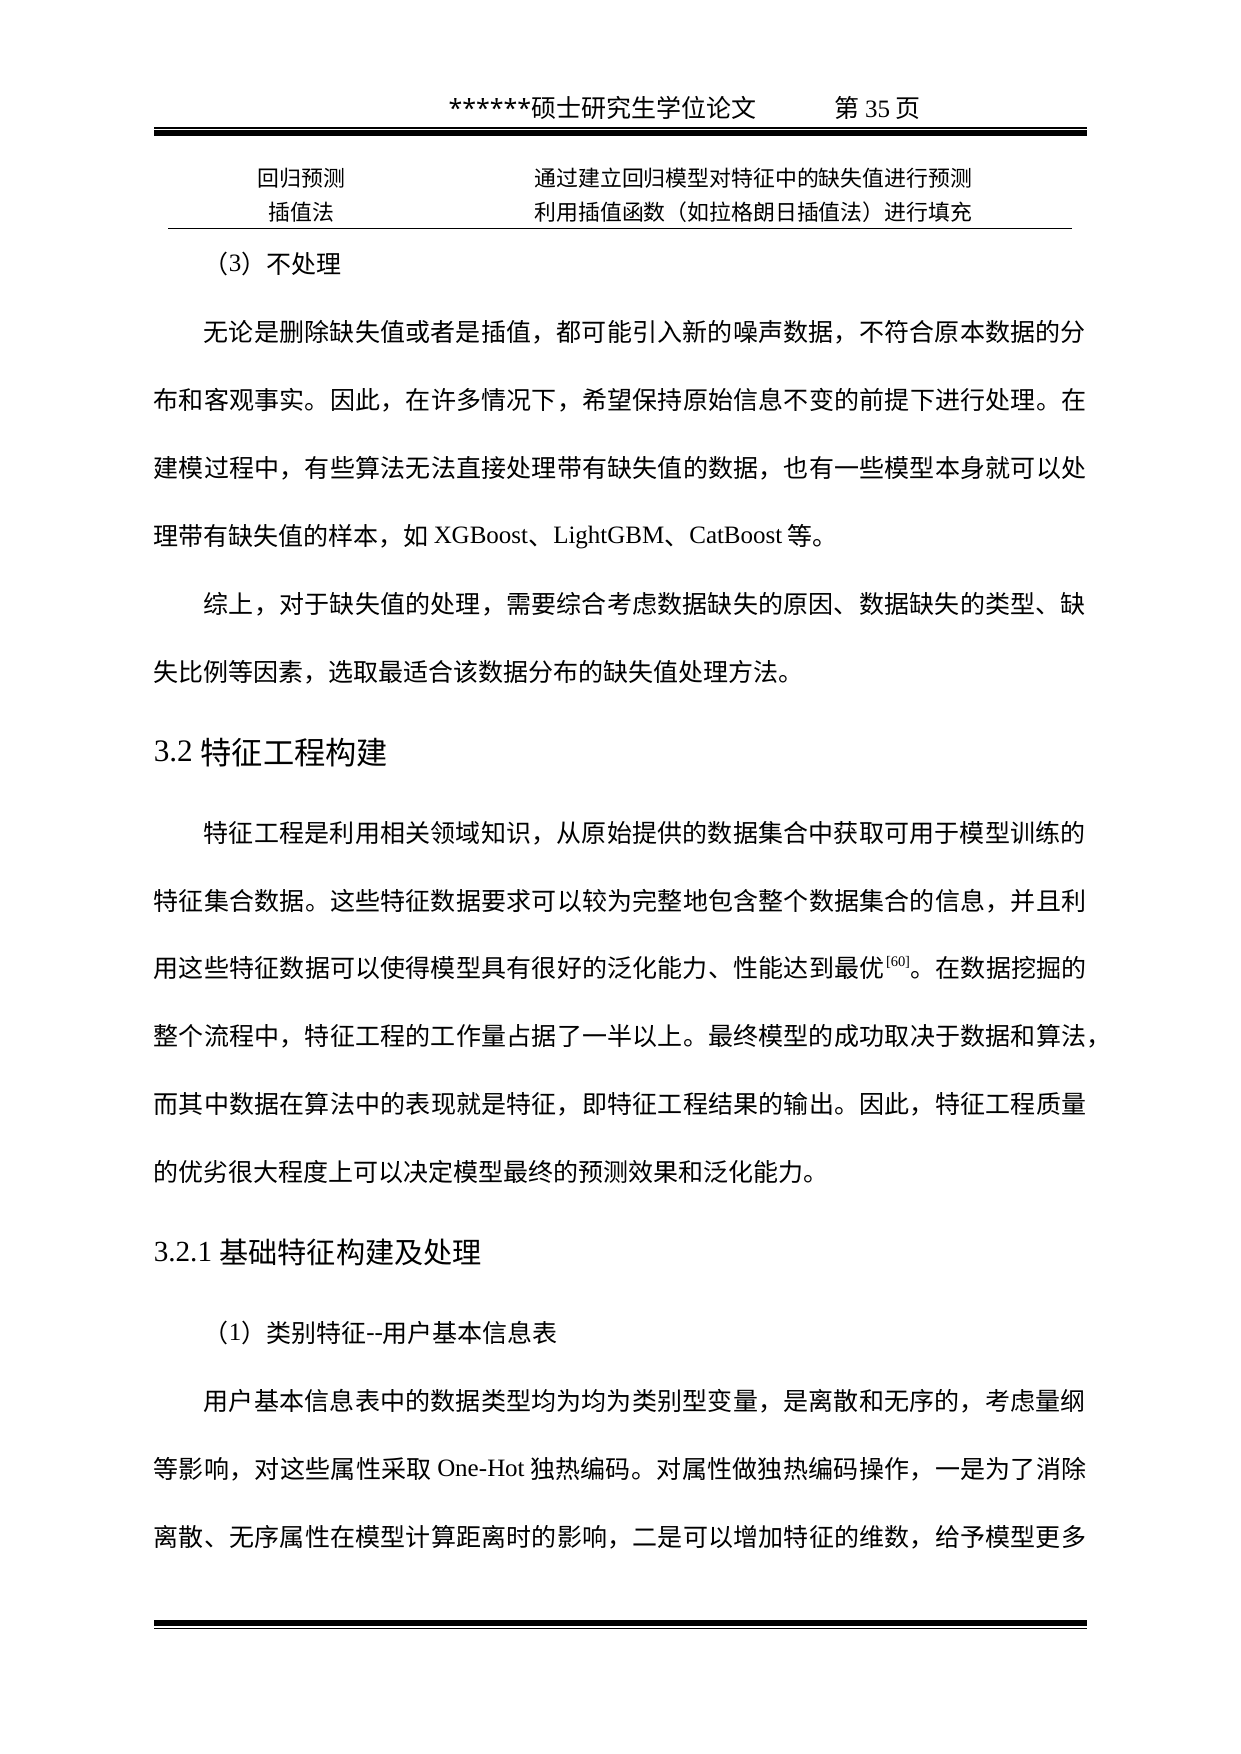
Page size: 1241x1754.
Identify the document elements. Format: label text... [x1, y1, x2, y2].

text 综上，对于缺失值的处理，需要综合考虑数据缺失的原因、数据缺失的类型、缺失比例等因素，选取最适合该数据分布的缺失值处理方法。 [153, 568, 1087, 704]
title 3.2.1 基础特征构建及处理 [153, 1217, 1087, 1285]
text 无论是删除缺失值或者是插值，都可能引入新的噪声数据，不符合原本数据的分布和客观事实。因此，在许多情况下，希望保持原始信息不变的前提下进行处理。在建模过程中，有些算法无法直接处理带有缺失值的数据，也有一些模型本身就可以处理带有缺失值的样本，如XGBoost、LightGBM、CatBoost等。 [153, 297, 1087, 568]
text （3）不处理 [203, 229, 1087, 297]
table_cell 通过建立回归模型对特征中的缺失值进行预测 [434, 160, 1072, 194]
table_cell 回归预测 [168, 160, 434, 194]
text （1）类别特征--用户基本信息表 [153, 1298, 1087, 1366]
subtitle 3.2 特征工程构建 [153, 717, 1087, 785]
text 特征工程是利用相关领域知识，从原始提供的数据集合中获取可用于模型训练的特征集合数据。这些特征数据要求可以较为完整地包含整个数据集合的信息，并且利用这些特征数据可以使得模型具有很好的泛化能力、性能达到最优[60]。在数据挖掘的整个流程中，特征工程的工作量占据了一半以上。最终模型的成功取决于数据和算法，而其中数据在算法中的表现就是特征，即特征工程结果的输出。因此，特征工程质量的优劣很大程度上可以决定模型最终的预测效果和泛化能力。 [153, 797, 1087, 1205]
table_cell 插值法 [168, 194, 434, 228]
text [153, 1366, 1087, 1569]
table_cell 利用插值函数（如拉格朗日插值法）进行填充 [434, 194, 1072, 228]
